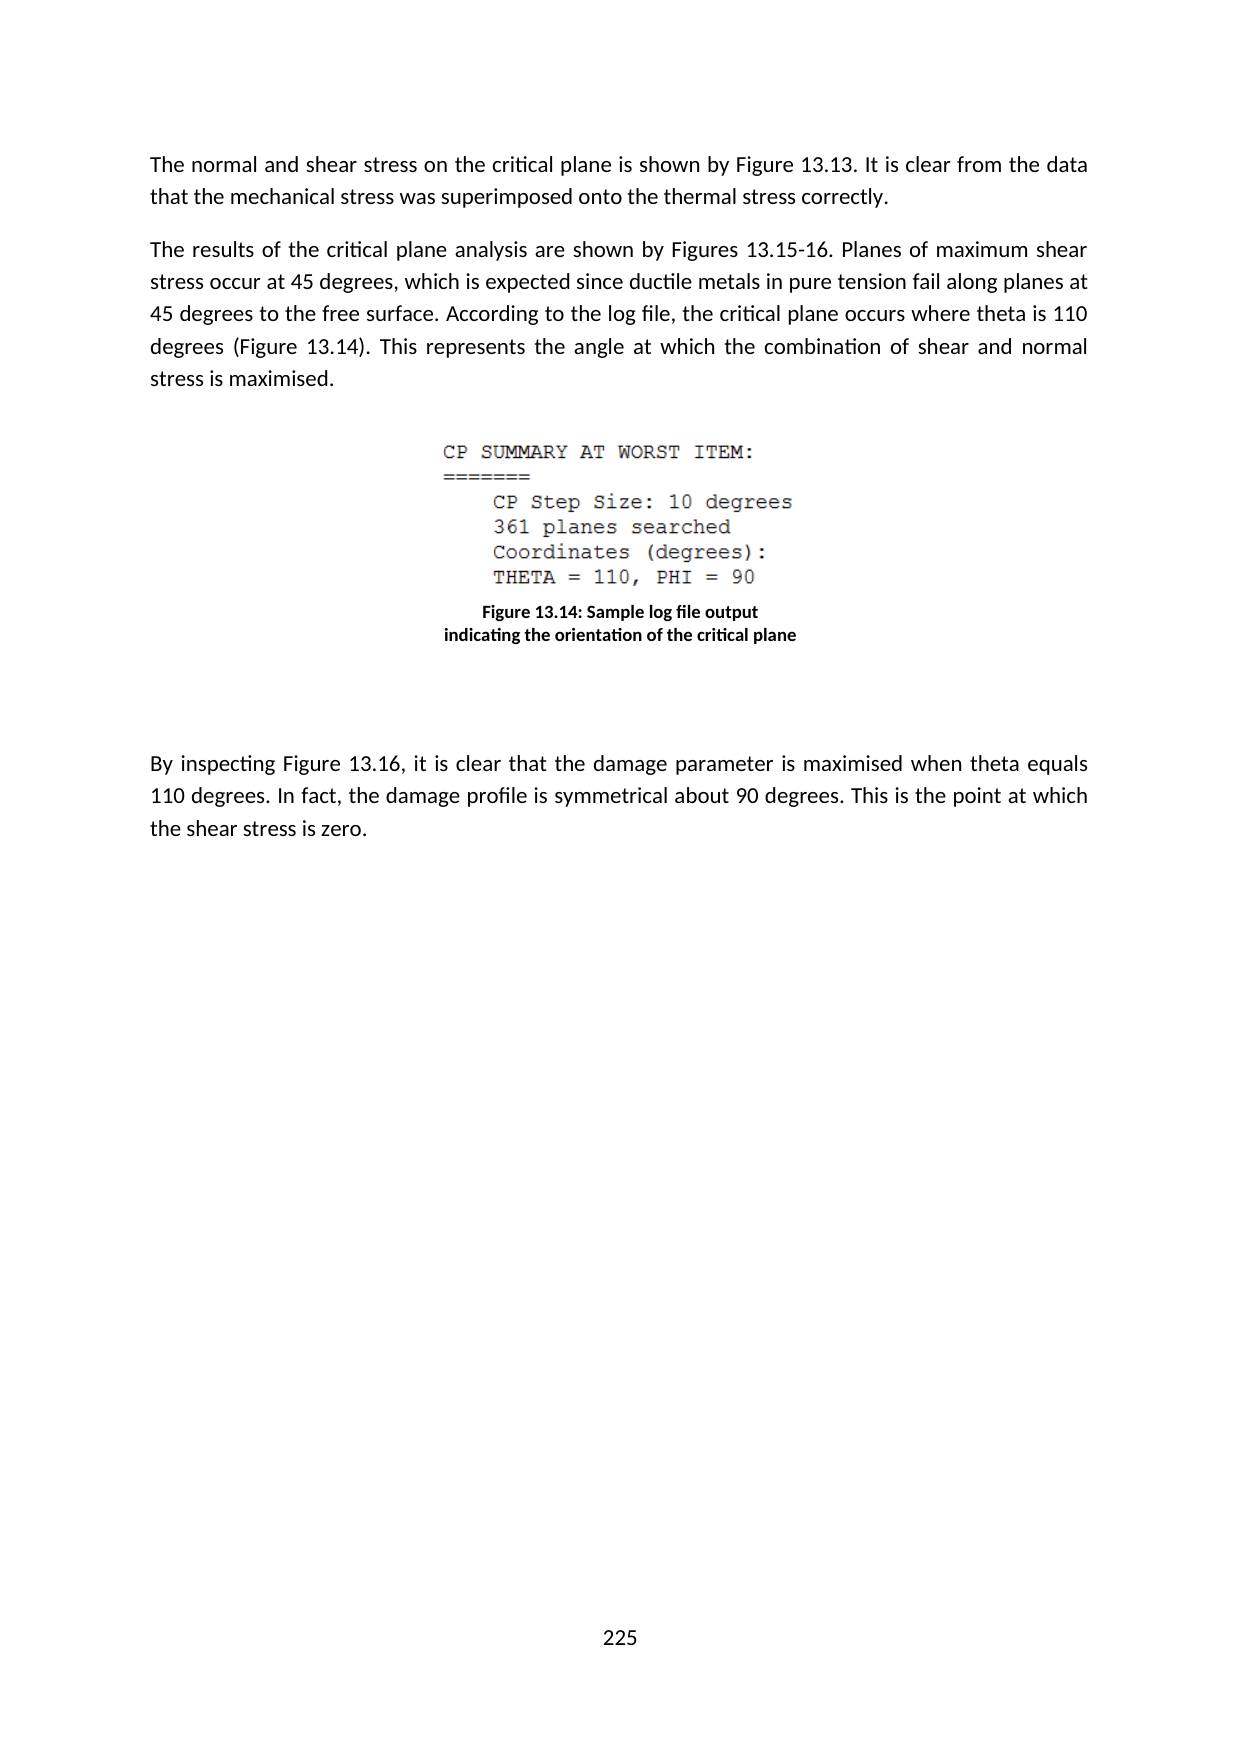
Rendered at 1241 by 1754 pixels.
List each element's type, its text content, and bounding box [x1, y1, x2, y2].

text The results of the critical plane analysis are shown by Figures 13.15-16. Planes of maximum shear stress occur at 45 degrees, which is expected since ductile metals in pure tension fail along planes at 45 degrees to the free surface. According to the log file, the critical plane occurs where theta is 110 degrees (Figure 13.14). This represents the angle at which the combination of shear and normal stress is maximised. [150, 235, 1090, 392]
picture [443, 442, 797, 591]
text The normal and shear stress on the critical plane is shown by Figure 13.13. It is clear from the data that the mechanical stress was superimposed onto the thermal stress correctly. [150, 150, 1090, 210]
text By inspecting Figure 13.16, it is clear that the damage parameter is maximised when theta equals 110 degrees. In fact, the damage profile is symmetrical about 90 degrees. This is the point at which the shear stress is zero. [150, 749, 1090, 842]
